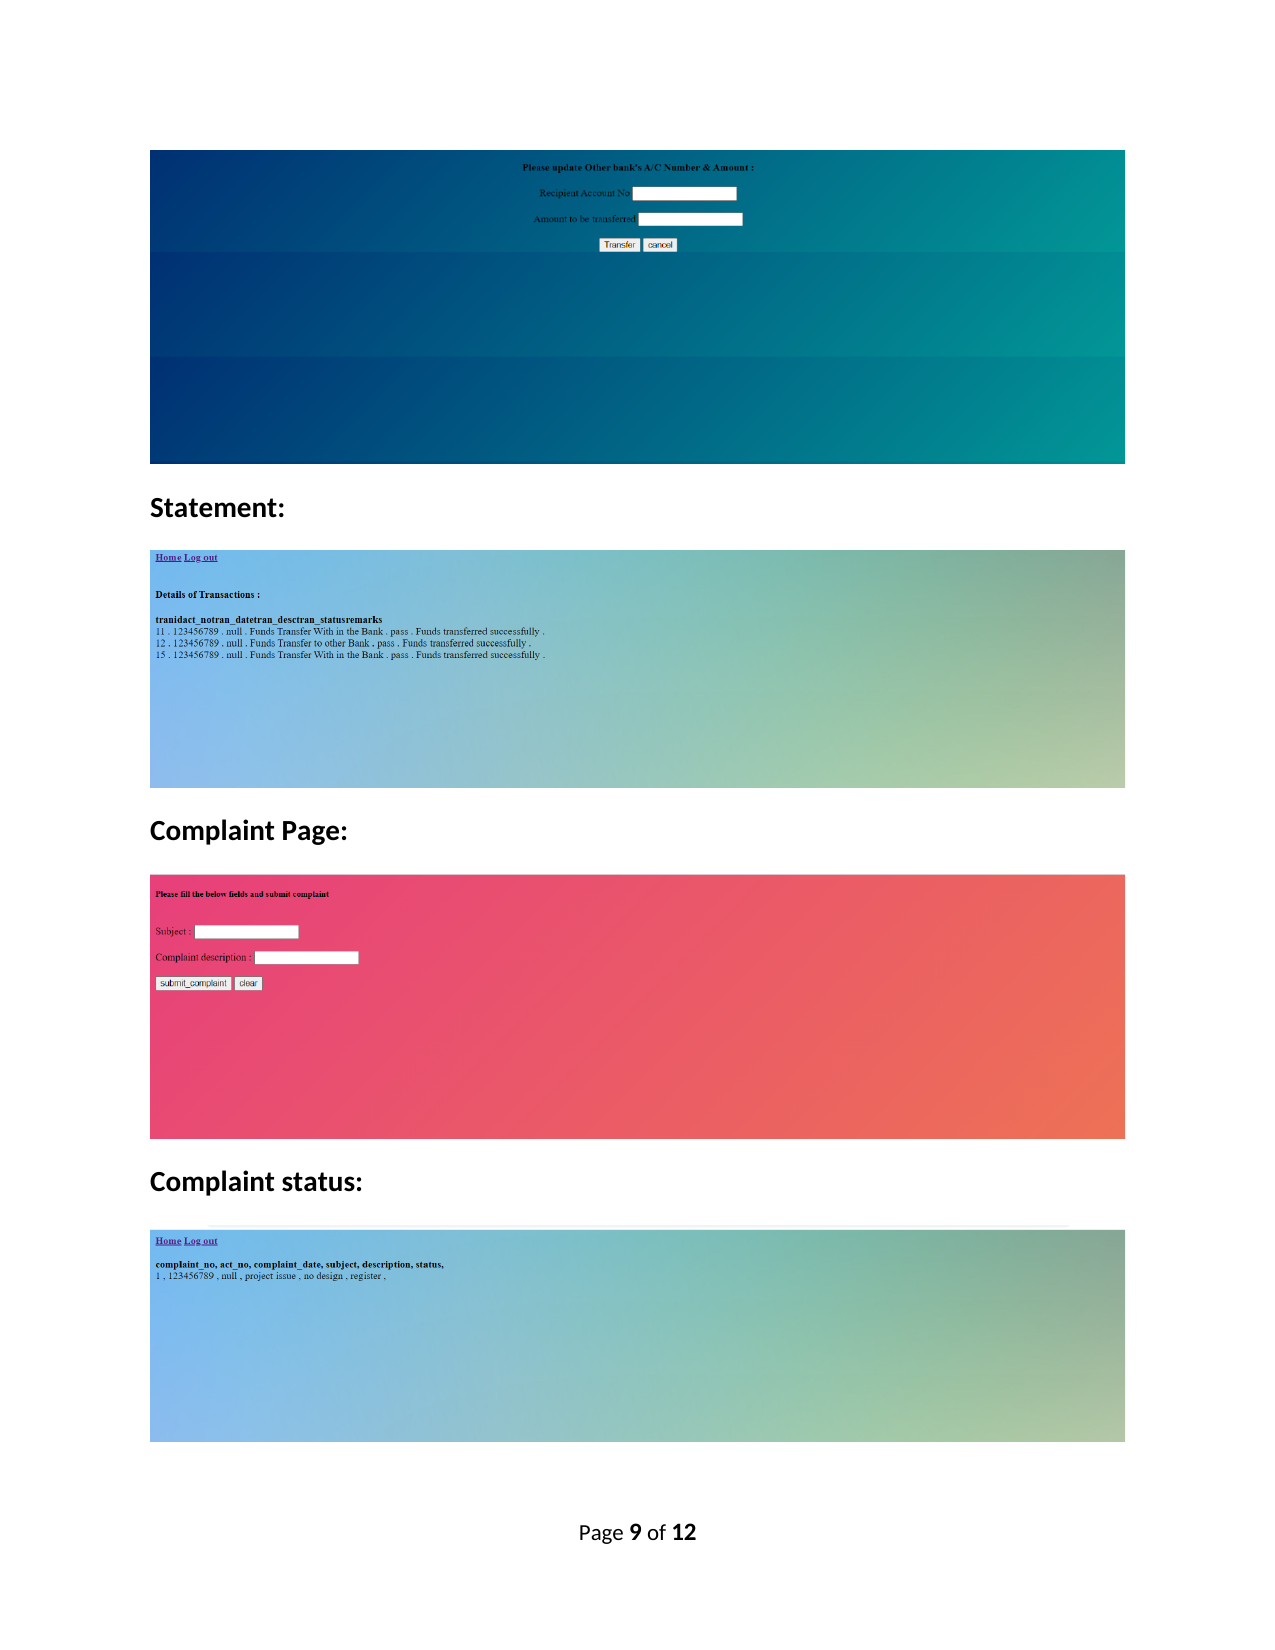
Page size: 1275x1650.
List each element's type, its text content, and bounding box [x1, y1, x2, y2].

picture [633, 187, 736, 200]
picture [150, 874, 1125, 1139]
picture [150, 550, 1125, 788]
picture [150, 1225, 1125, 1442]
picture [643, 239, 677, 251]
picture [639, 213, 742, 226]
text Complaint Page: [150, 812, 1125, 848]
picture [150, 150, 511, 464]
text Statement: [150, 489, 1125, 524]
text Complaint status: [150, 1163, 1125, 1199]
picture [600, 239, 640, 251]
picture [729, 150, 1125, 464]
